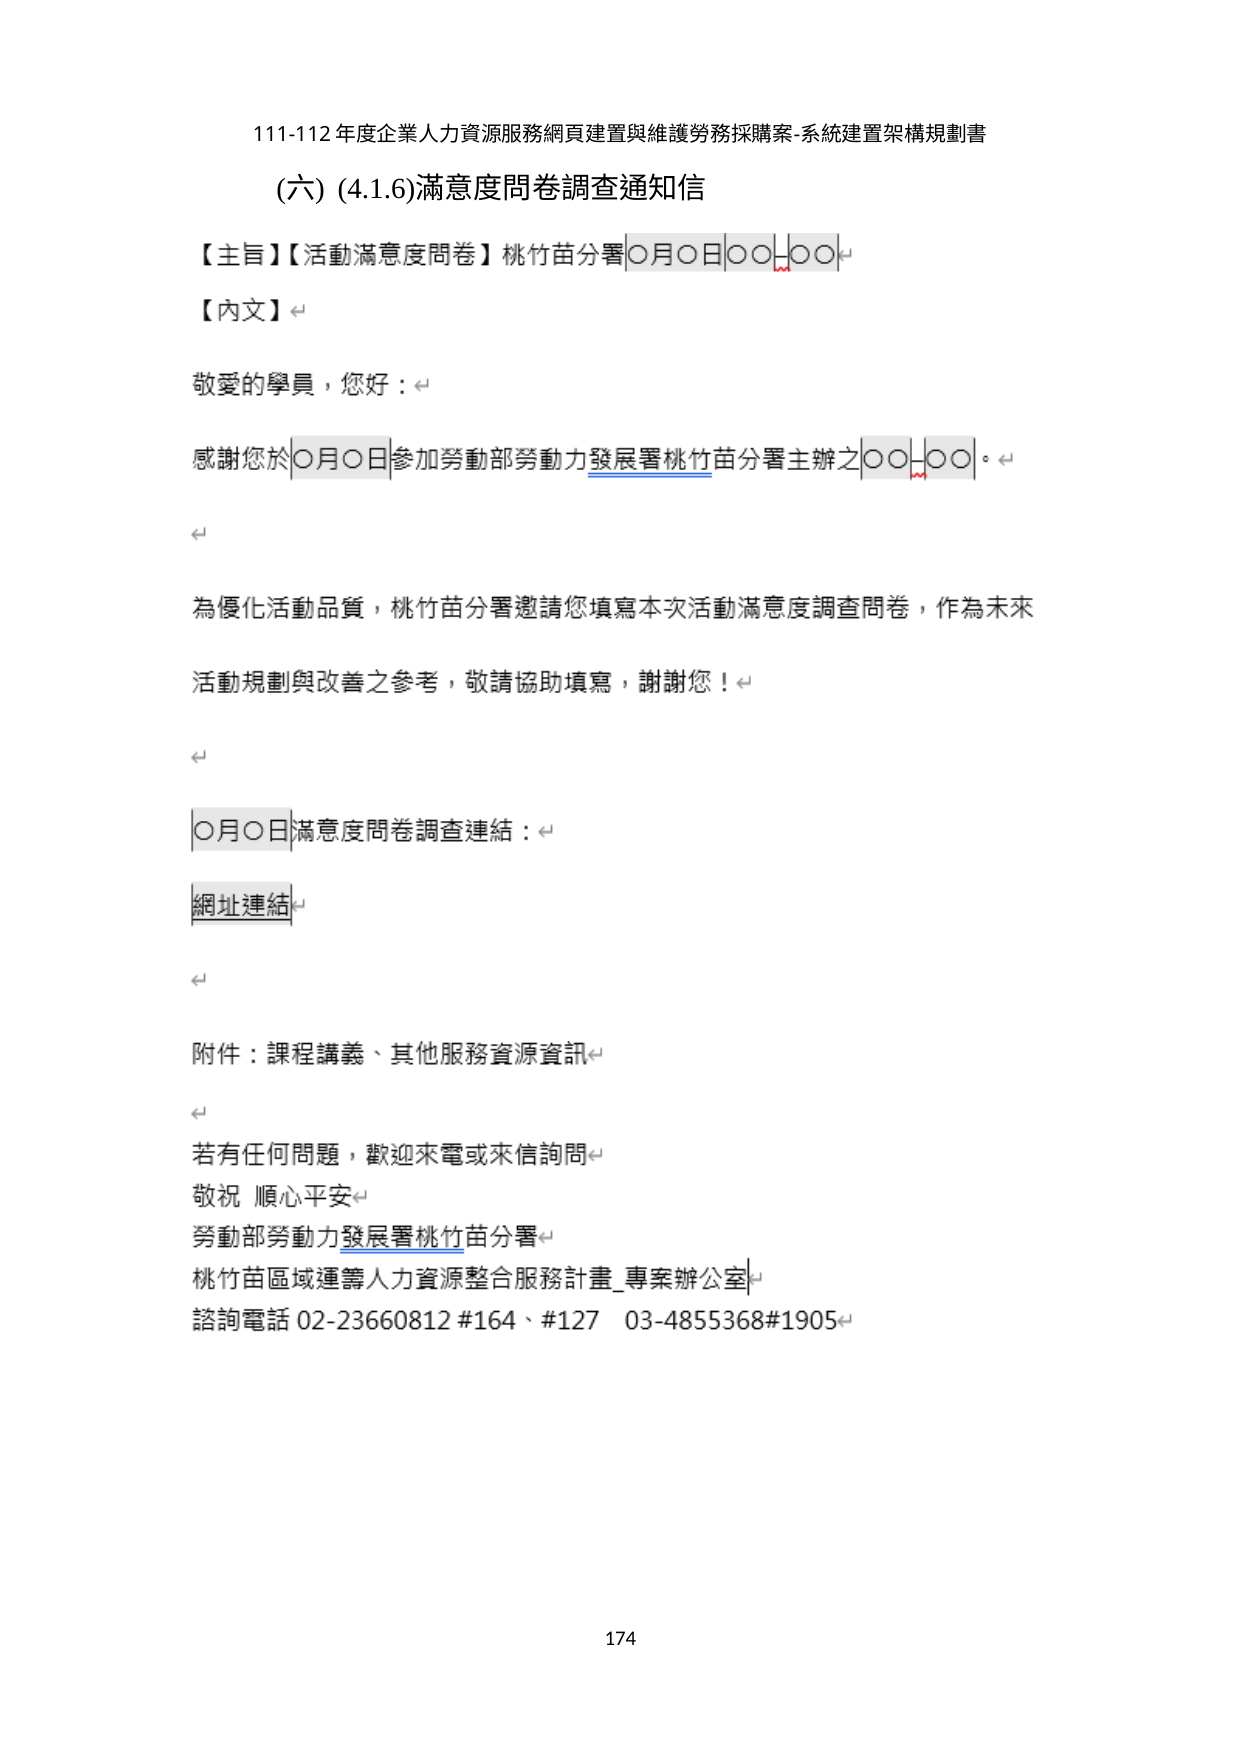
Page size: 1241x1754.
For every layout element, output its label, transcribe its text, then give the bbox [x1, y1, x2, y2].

text (4.1.6)滿意度問卷調查通知信 [276, 164, 1053, 207]
picture [187, 233, 1053, 1342]
